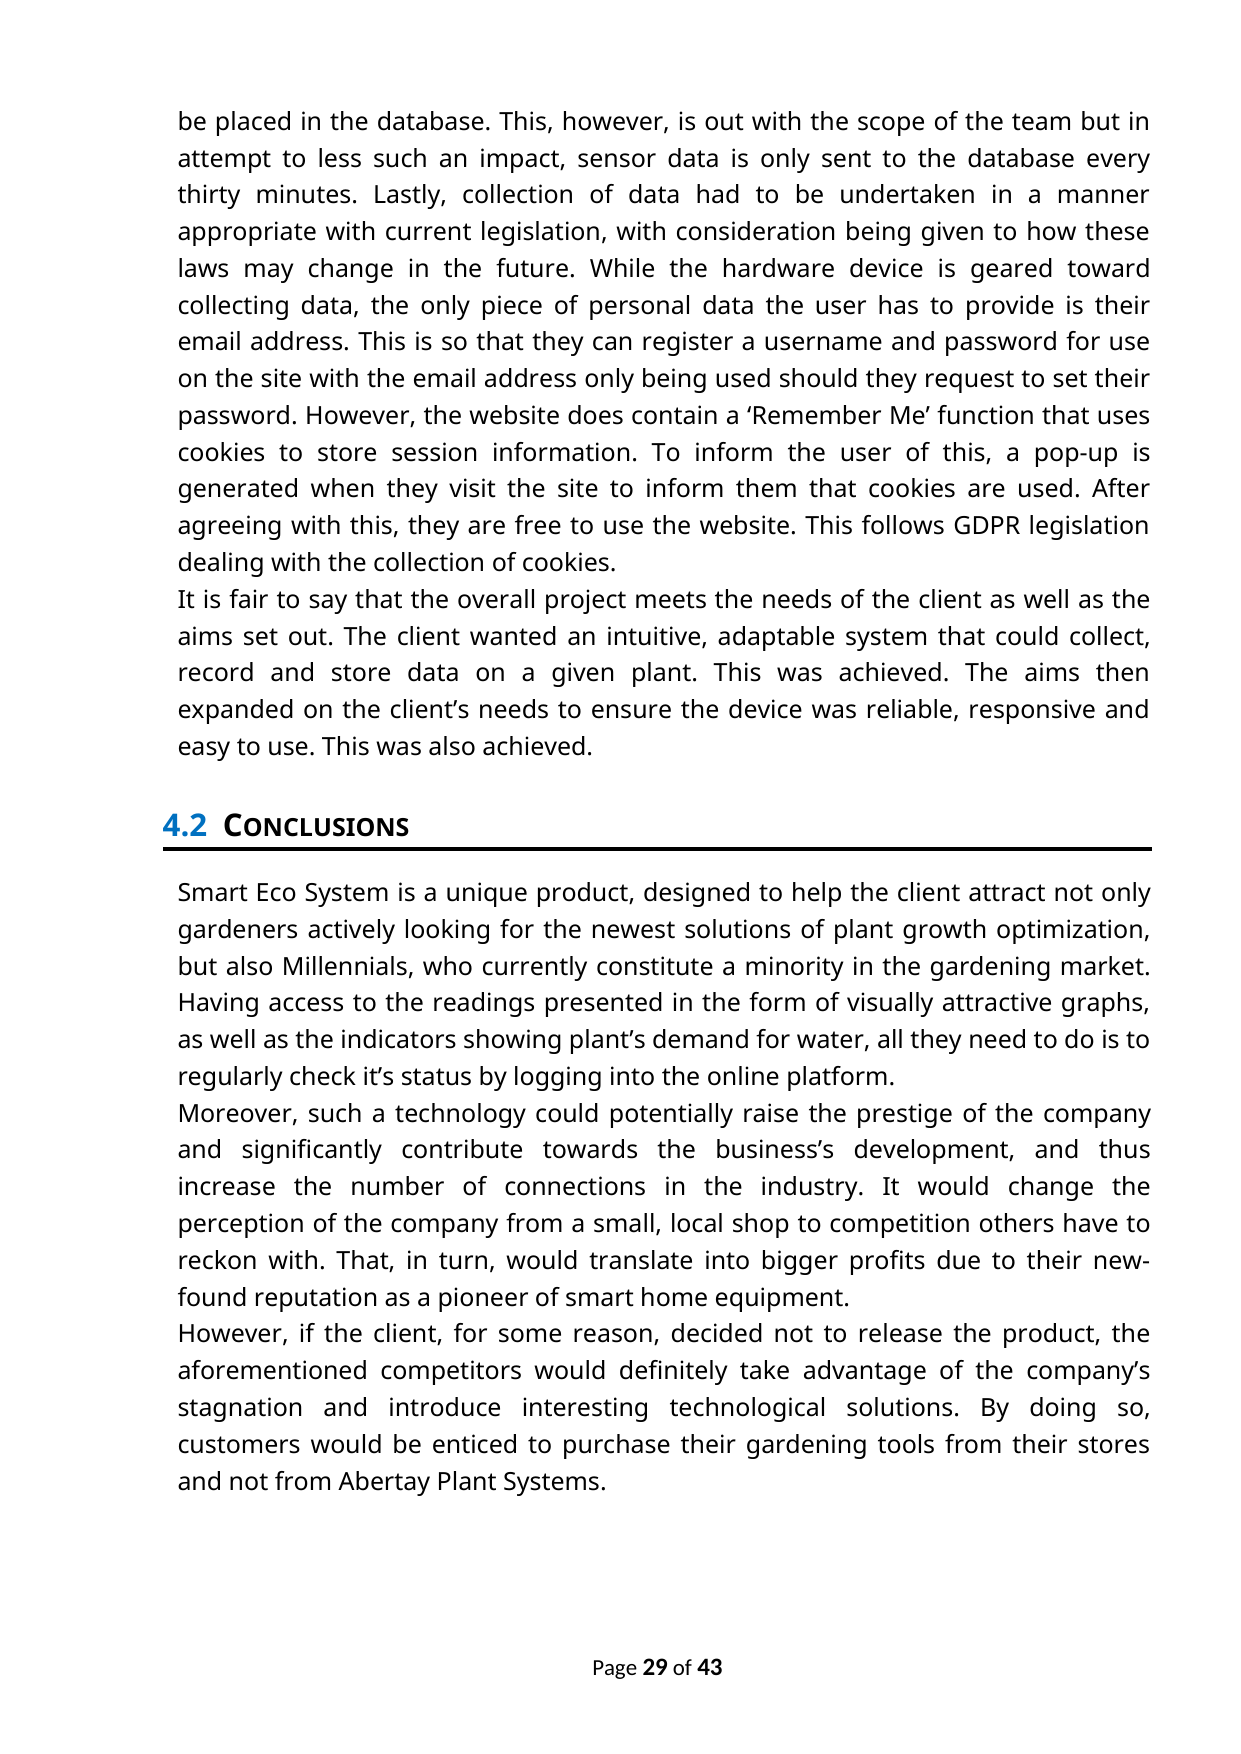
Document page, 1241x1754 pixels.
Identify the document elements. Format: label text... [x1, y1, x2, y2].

list It is fair to say that the overall project meets the needs of the client as well as the aims set out. The client wanted an intuitive, adaptable system that could collect, record and store data on a given plant. This was achieved. The aims then expanded on the client’s needs to ensure the device was reliable, responsive and easy to use. This was also achieved. [177, 581, 1152, 763]
list Smart Eco System is a unique product, designed to help the client attract not only gardeners actively looking for the newest solutions of plant growth optimization, but also Millennials, who currently constitute a minority in the gardening market. Having access to the readings presented in the form of visually attractive graphs, as well as the indicators showing plant’s demand for water, all they need to do is to regularly check it’s status by logging into the online platform. [177, 875, 1152, 1093]
list Moreover, such a technology could potentially raise the prestige of the company and significantly contribute towards the business’s development, and thus increase the number of connections in the industry. It would change the perception of the company from a small, local shop to competition others have to reckon with. That, in turn, would translate into bigger profits due to their new-found reputation as a pioneer of smart home equipment. [177, 1095, 1152, 1313]
subtitle Conclusions [162, 803, 1152, 851]
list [177, 103, 1152, 579]
list However, if the client, for some reason, decided not to release the product, the aforementioned competitors would definitely take advantage of the company’s stagnation and introduce interesting technological solutions. By doing so, customers would be enticed to purchase their gardening tools from their stores and not from Abertay Plant Systems. [177, 1316, 1152, 1497]
